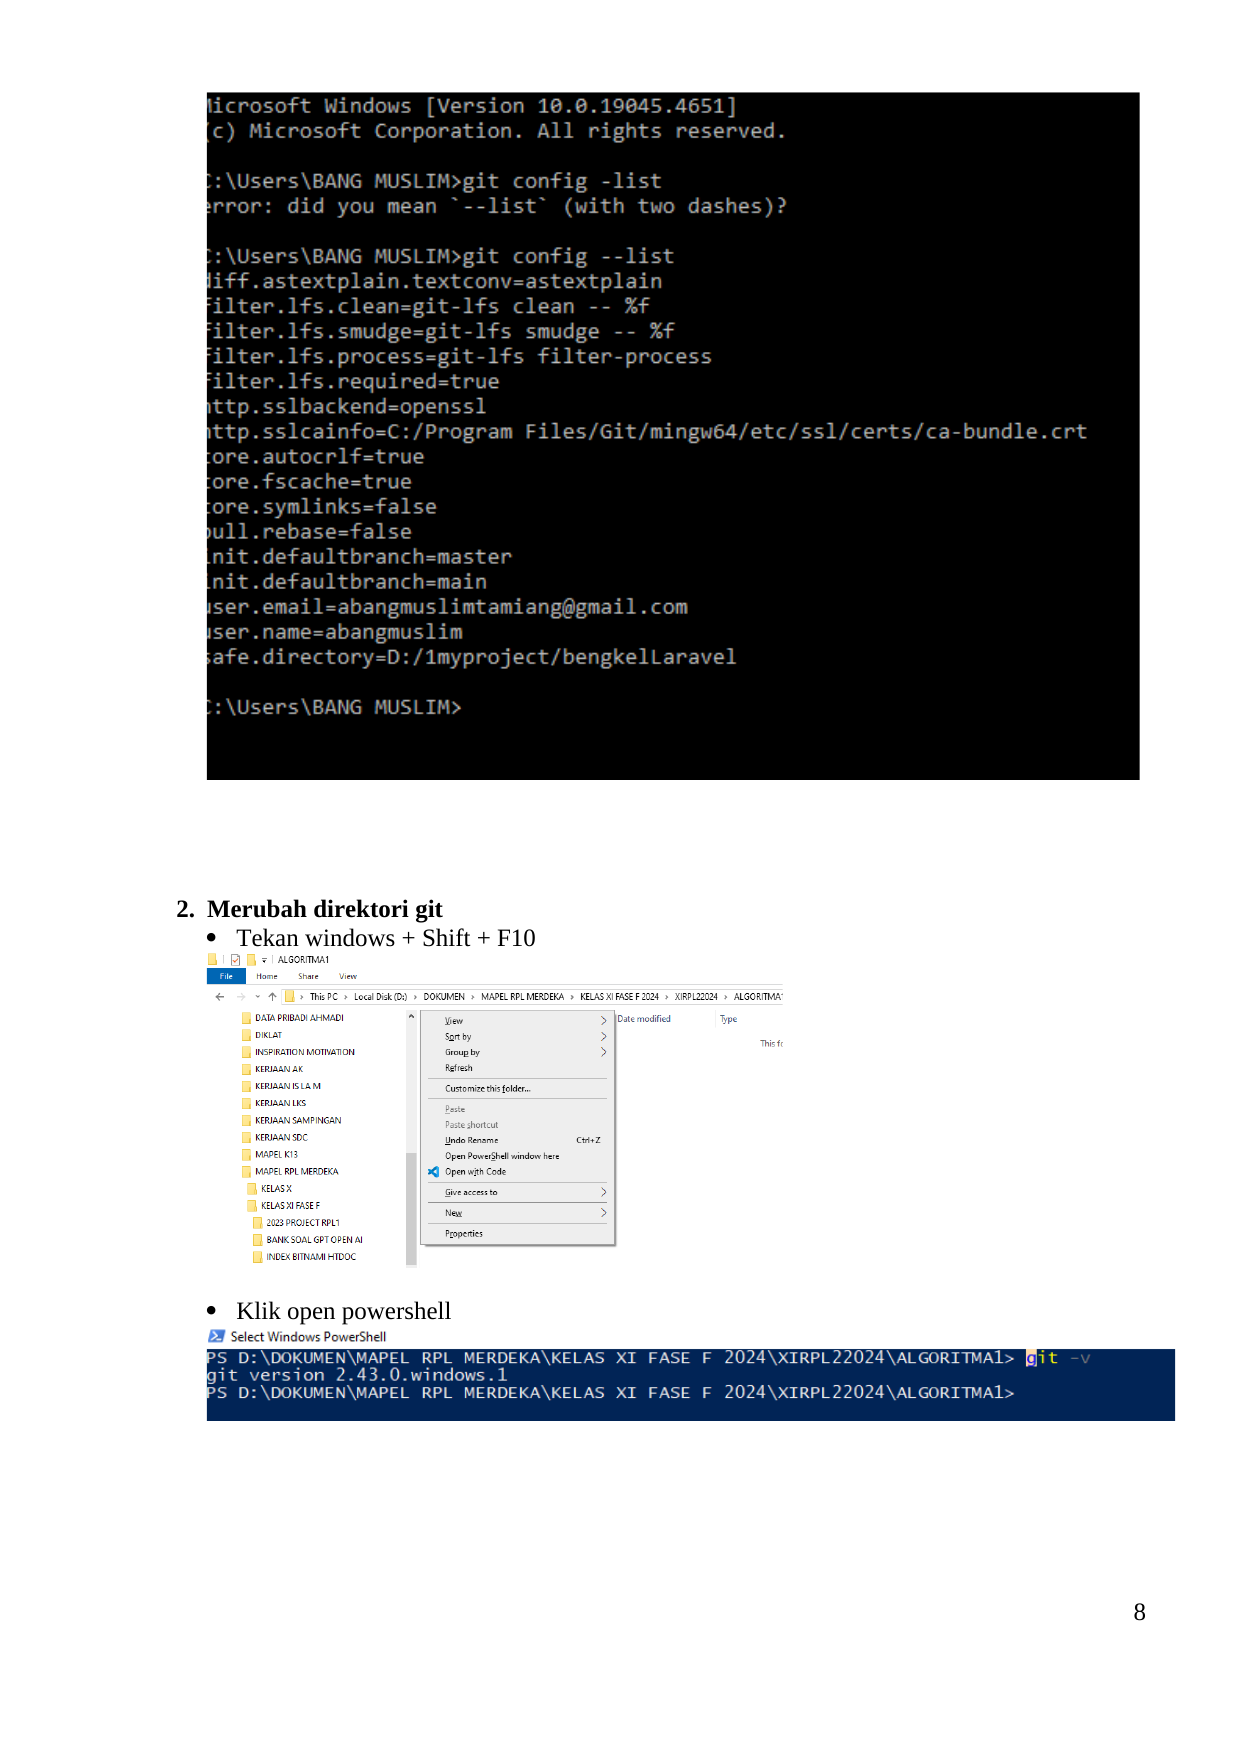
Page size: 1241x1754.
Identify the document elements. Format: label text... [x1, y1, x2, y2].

list Tekan windows + Shift + F10 [207, 923, 1146, 952]
list Merubah direktori git [176, 894, 1146, 923]
picture [206, 1325, 1176, 1421]
list Klik open powershell [207, 1296, 1146, 1325]
picture [206, 951, 783, 1268]
picture [206, 88, 1140, 780]
